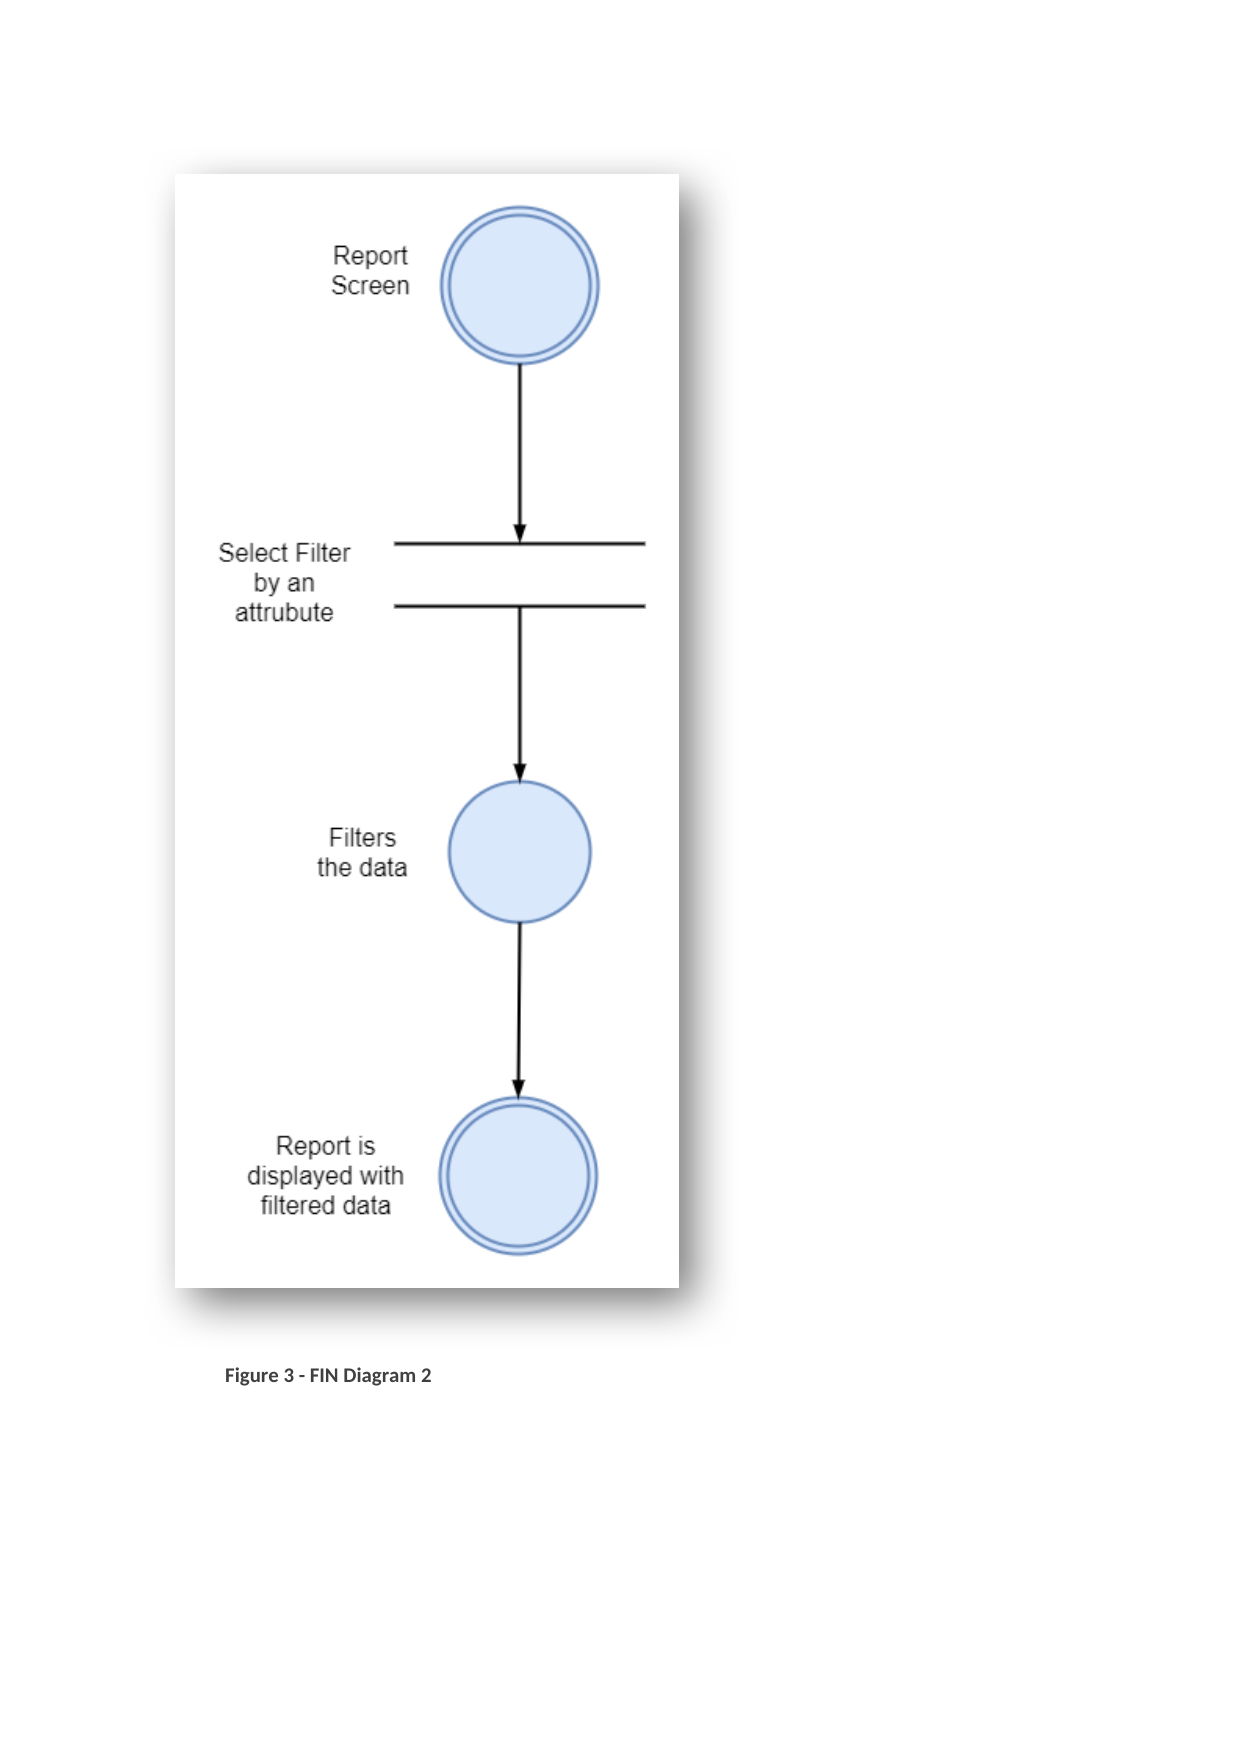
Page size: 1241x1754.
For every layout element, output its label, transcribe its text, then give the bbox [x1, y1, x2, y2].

picture [175, 174, 679, 1288]
text Figure 3 - FIN Diagram 2 [150, 1362, 1090, 1387]
